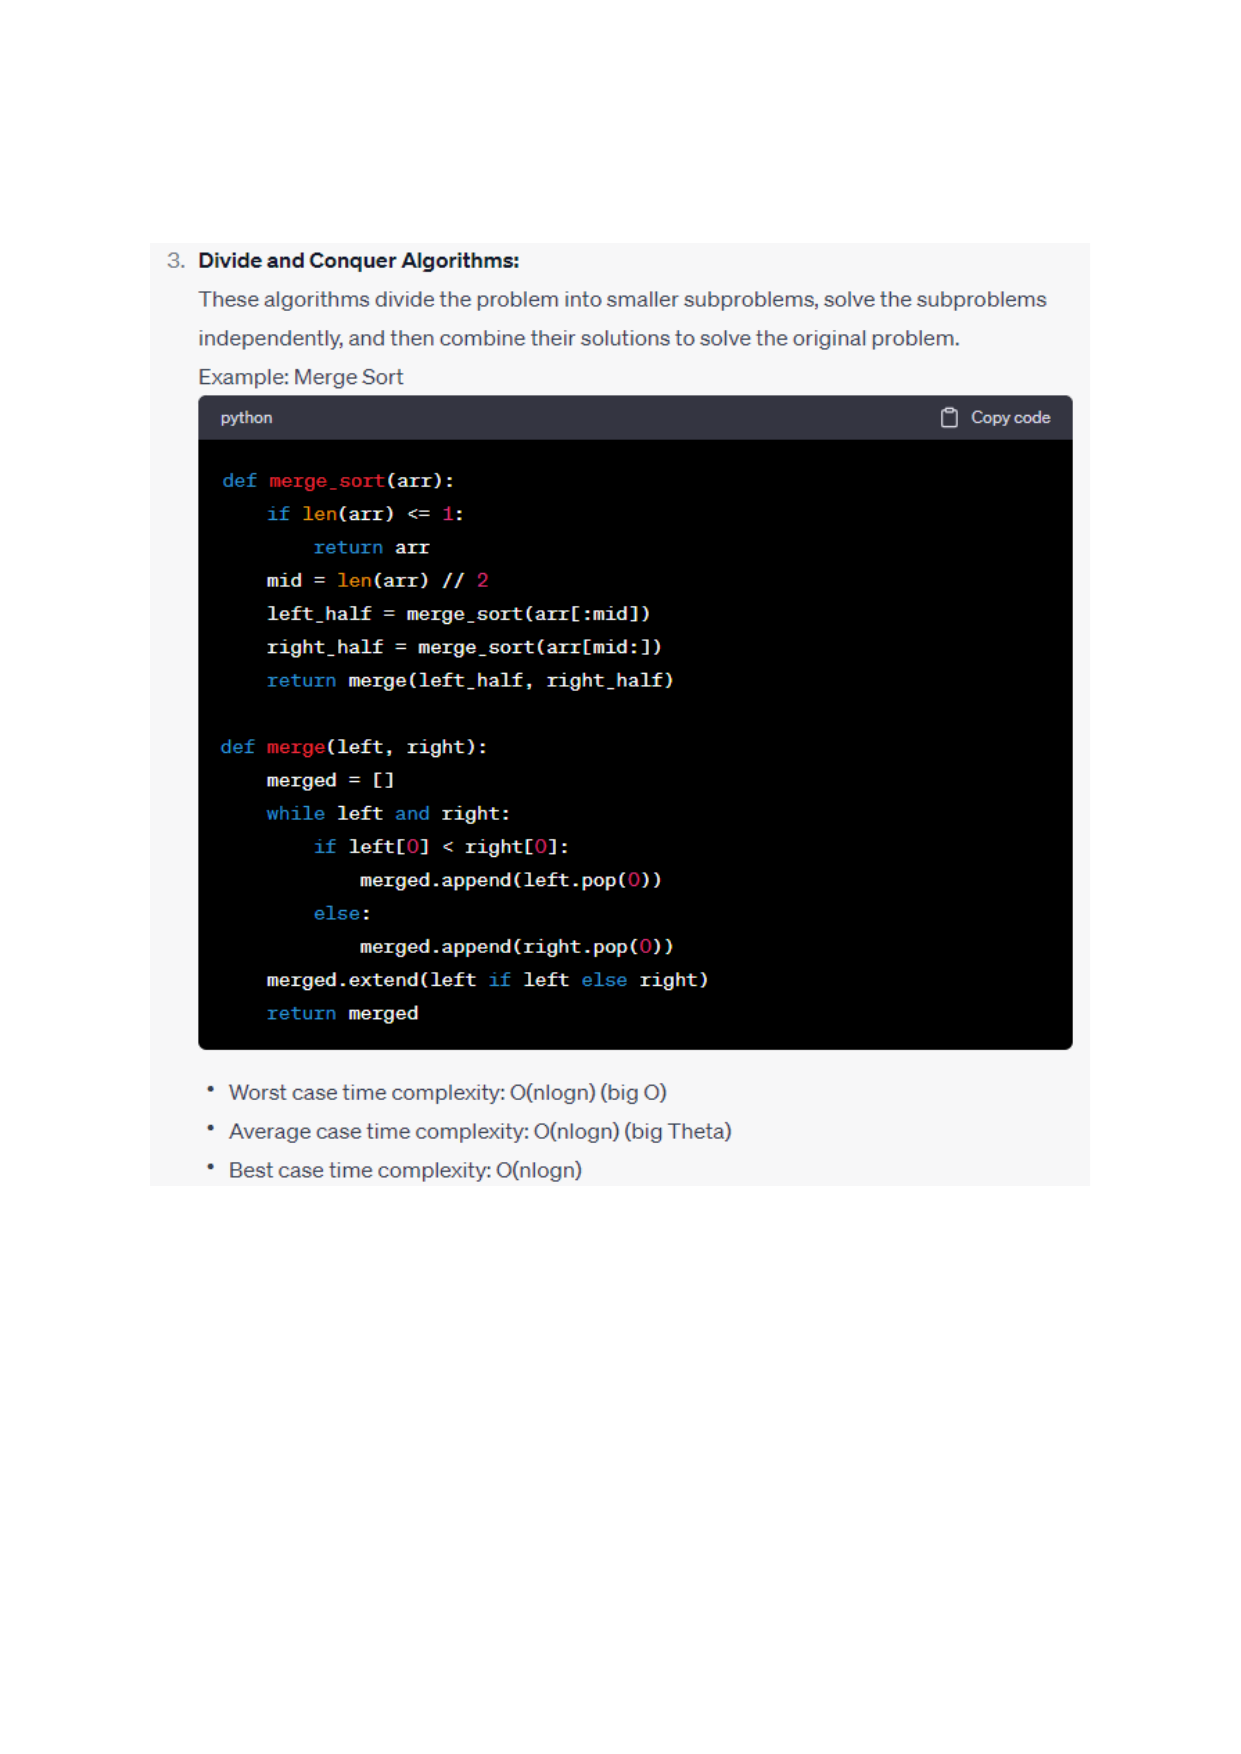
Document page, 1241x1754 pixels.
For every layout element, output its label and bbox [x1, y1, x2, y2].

picture [150, 243, 1091, 1186]
